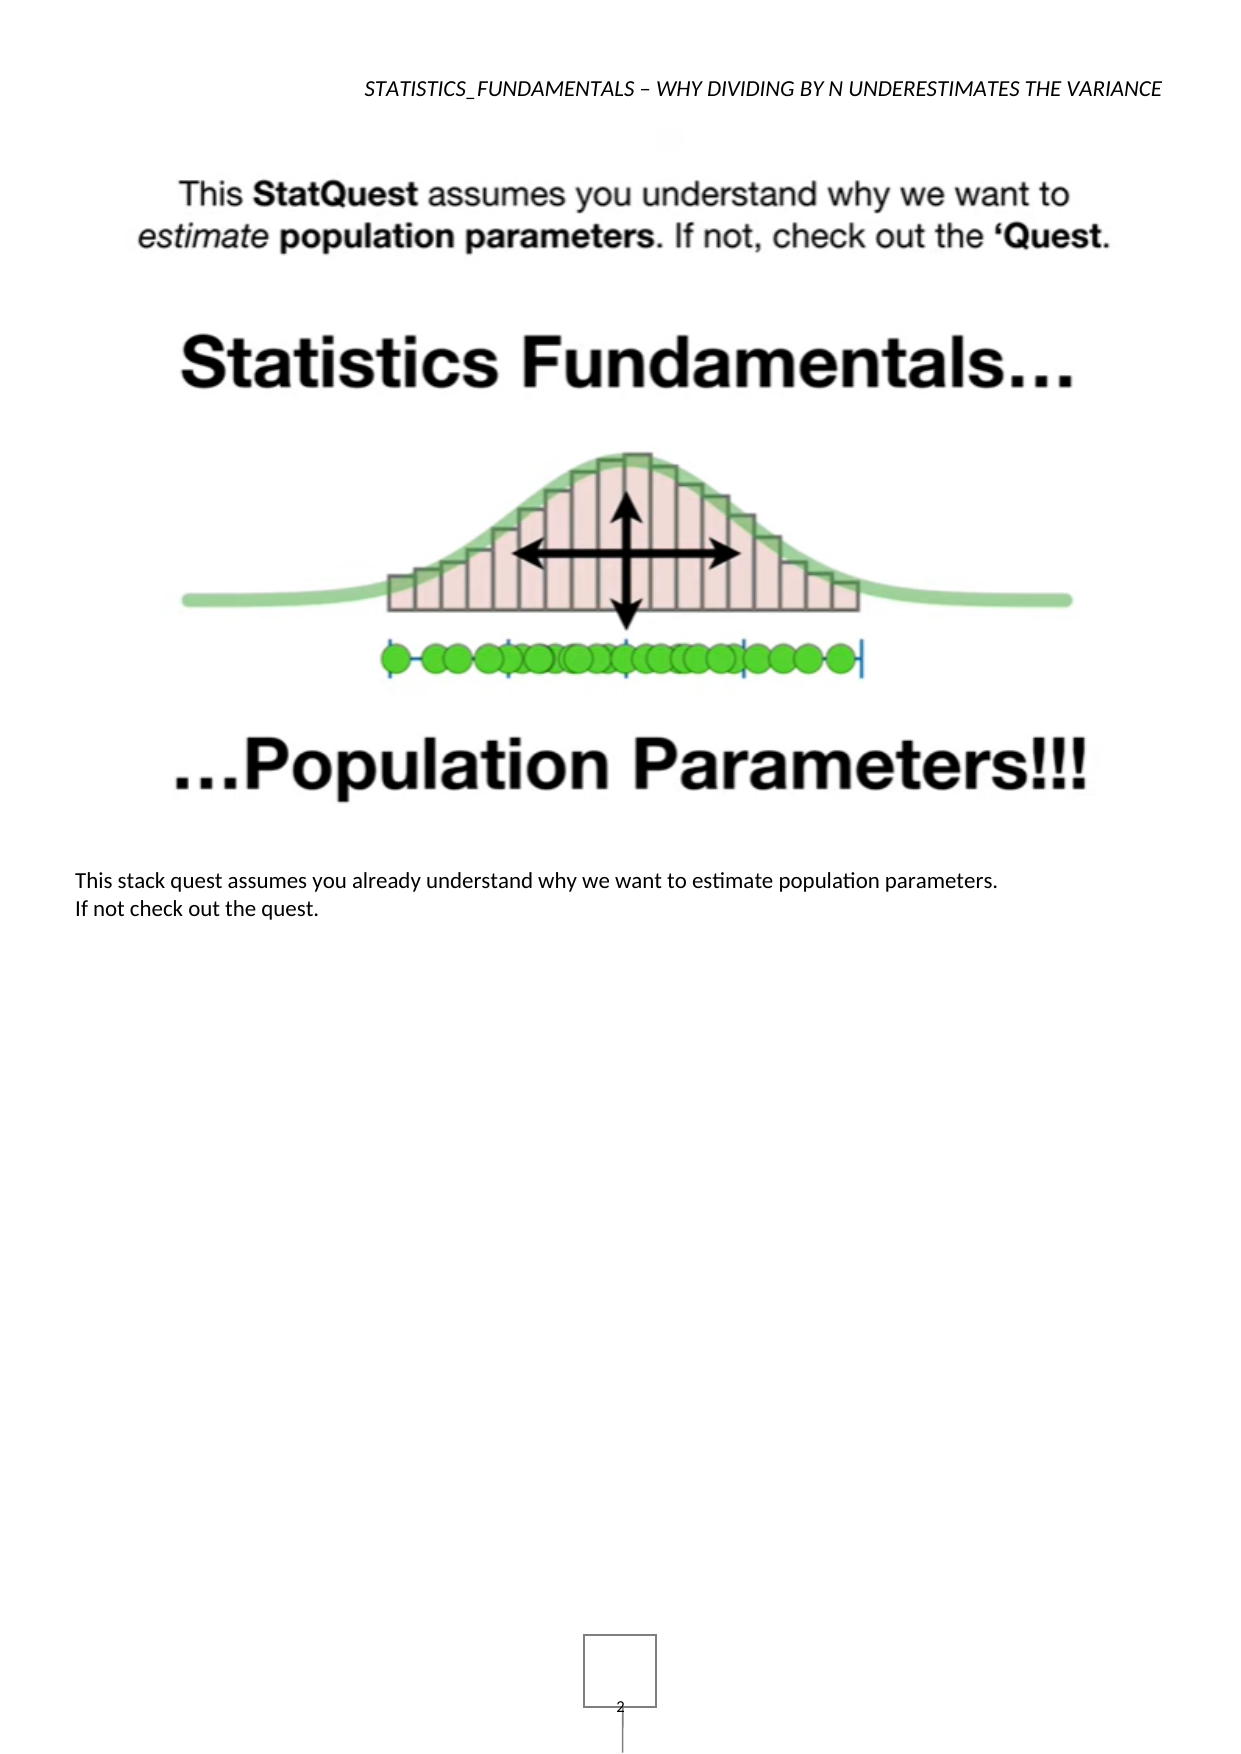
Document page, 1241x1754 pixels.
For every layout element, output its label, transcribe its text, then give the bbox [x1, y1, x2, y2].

picture [75, 129, 1166, 866]
text This stack quest assumes you already understand why we want to estimate population parameters. [75, 866, 1165, 894]
text If not check out the quest. [75, 894, 1165, 922]
